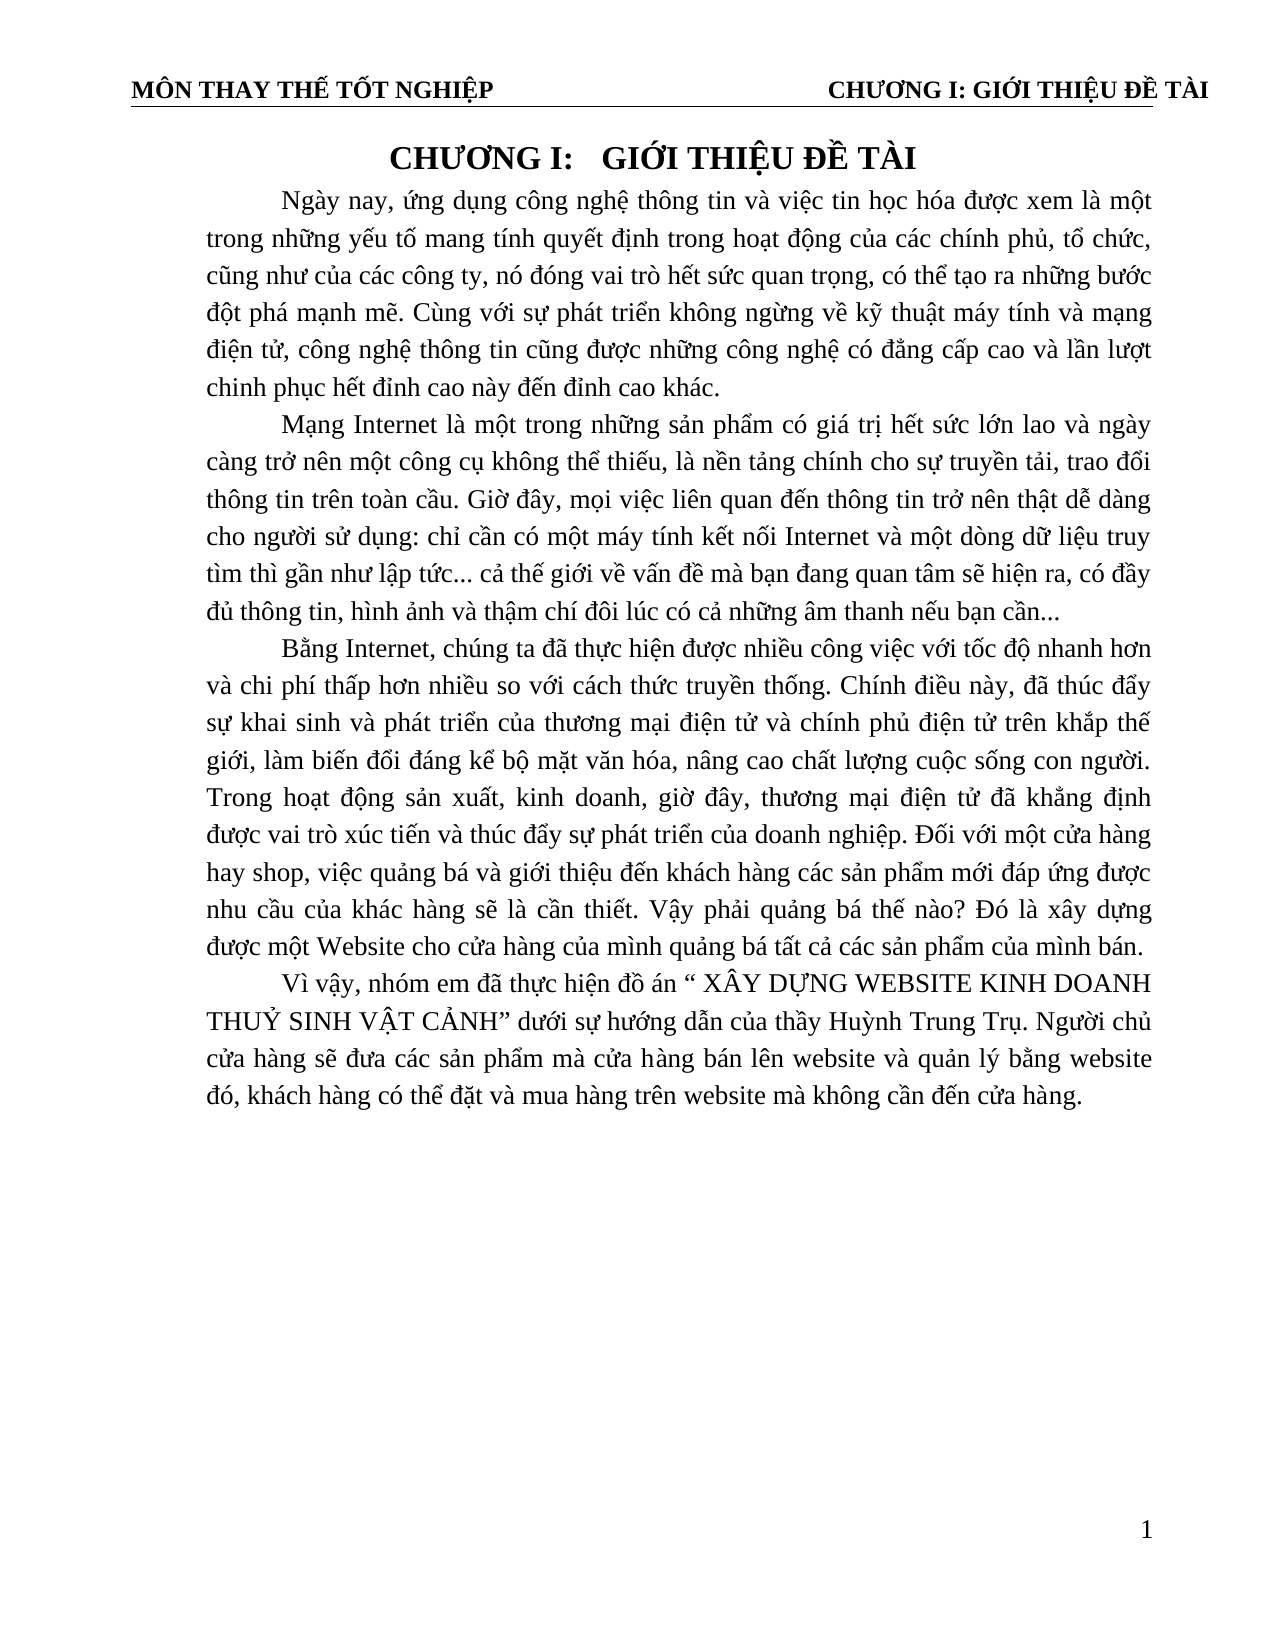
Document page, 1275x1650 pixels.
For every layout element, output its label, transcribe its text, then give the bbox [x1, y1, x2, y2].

list Ngày nay, ứng dụng công nghệ thông tin và việc tin học hóa được xem là một trong những yếu tố mang tính quyết định trong hoạt động của các chính phủ, tổ chức, cũng như của các công ty, nó đóng vai trò hết sức quan trọng, có thể tạo ra những bước đột phá mạnh mẽ. Cùng với sự phát triển không ngừng về kỹ thuật máy tính và mạng điện tử, công nghệ thông tin cũng được những công nghệ có đẳng cấp cao và lần lượt chinh phục hết đỉnh cao này đến đỉnh cao khác. [206, 184, 1153, 402]
list Vì vậy, nhóm em đã thực hiện đồ án “ XÂY DỰNG WEBSITE KINH DOANH THUỶ SINH VẬT CẢNH” dưới sự hướng dẫn của thầy Huỳnh Trung Trụ. Người chủ cửa hàng sẽ đưa các sản phẩm mà cửa hàng bán lên website và quản lý bằng website đó, khách hàng có thể đặt và mua hàng trên website mà không cần đến cửa hàng. [206, 968, 1153, 1111]
list Mạng Internet là một trong những sản phẩm có giá trị hết sức lớn lao và ngày càng trở nên một công cụ không thể thiếu, là nền tảng chính cho sự truyền tải, trao đổi thông tin trên toàn cầu. Giờ đây, mọi việc liên quan đến thông tin trở nên thật dễ dàng cho người sử dụng: chỉ cần có một máy tính kết nối Internet và một dòng dữ liệu truy tìm thì gần như lập tức... cả thế giới về vấn đề mà bạn đang quan tâm sẽ hiện ra, có đầy đủ thông tin, hình ảnh và thậm chí đôi lúc có cả những âm thanh nếu bạn cần... [206, 408, 1153, 626]
list Bằng Internet, chúng ta đã thực hiện được nhiều công việc với tốc độ nhanh hơn và chi phí thấp hơn nhiều so với cách thức truyền thống. Chính điều này, đã thúc đẩy sự khai sinh và phát triển của thương mại điện tử và chính phủ điện tử trên khắp thế giới, làm biến đổi đáng kể bộ mặt văn hóa, nâng cao chất lượng cuộc sống con người. Trong hoạt động sản xuất, kinh doanh, giờ đây, thương mại điện tử đã khẳng định được vai trò xúc tiến và thúc đẩy sự phát triển của doanh nghiệp. Đối với một cửa hàng hay shop, việc quảng bá và giới thiệu đến khách hàng các sản phẩm mới đáp ứng được nhu cầu của khác hàng sẽ là cần thiết. Vậy phải quảng bá thế nào? Đó là xây dựng được một Website cho cửa hàng của mình quảng bá tất cả các sản phẩm của mình bán. [206, 632, 1153, 961]
list GIỚI THIỆU ĐỀ TÀI [337, 138, 1153, 177]
